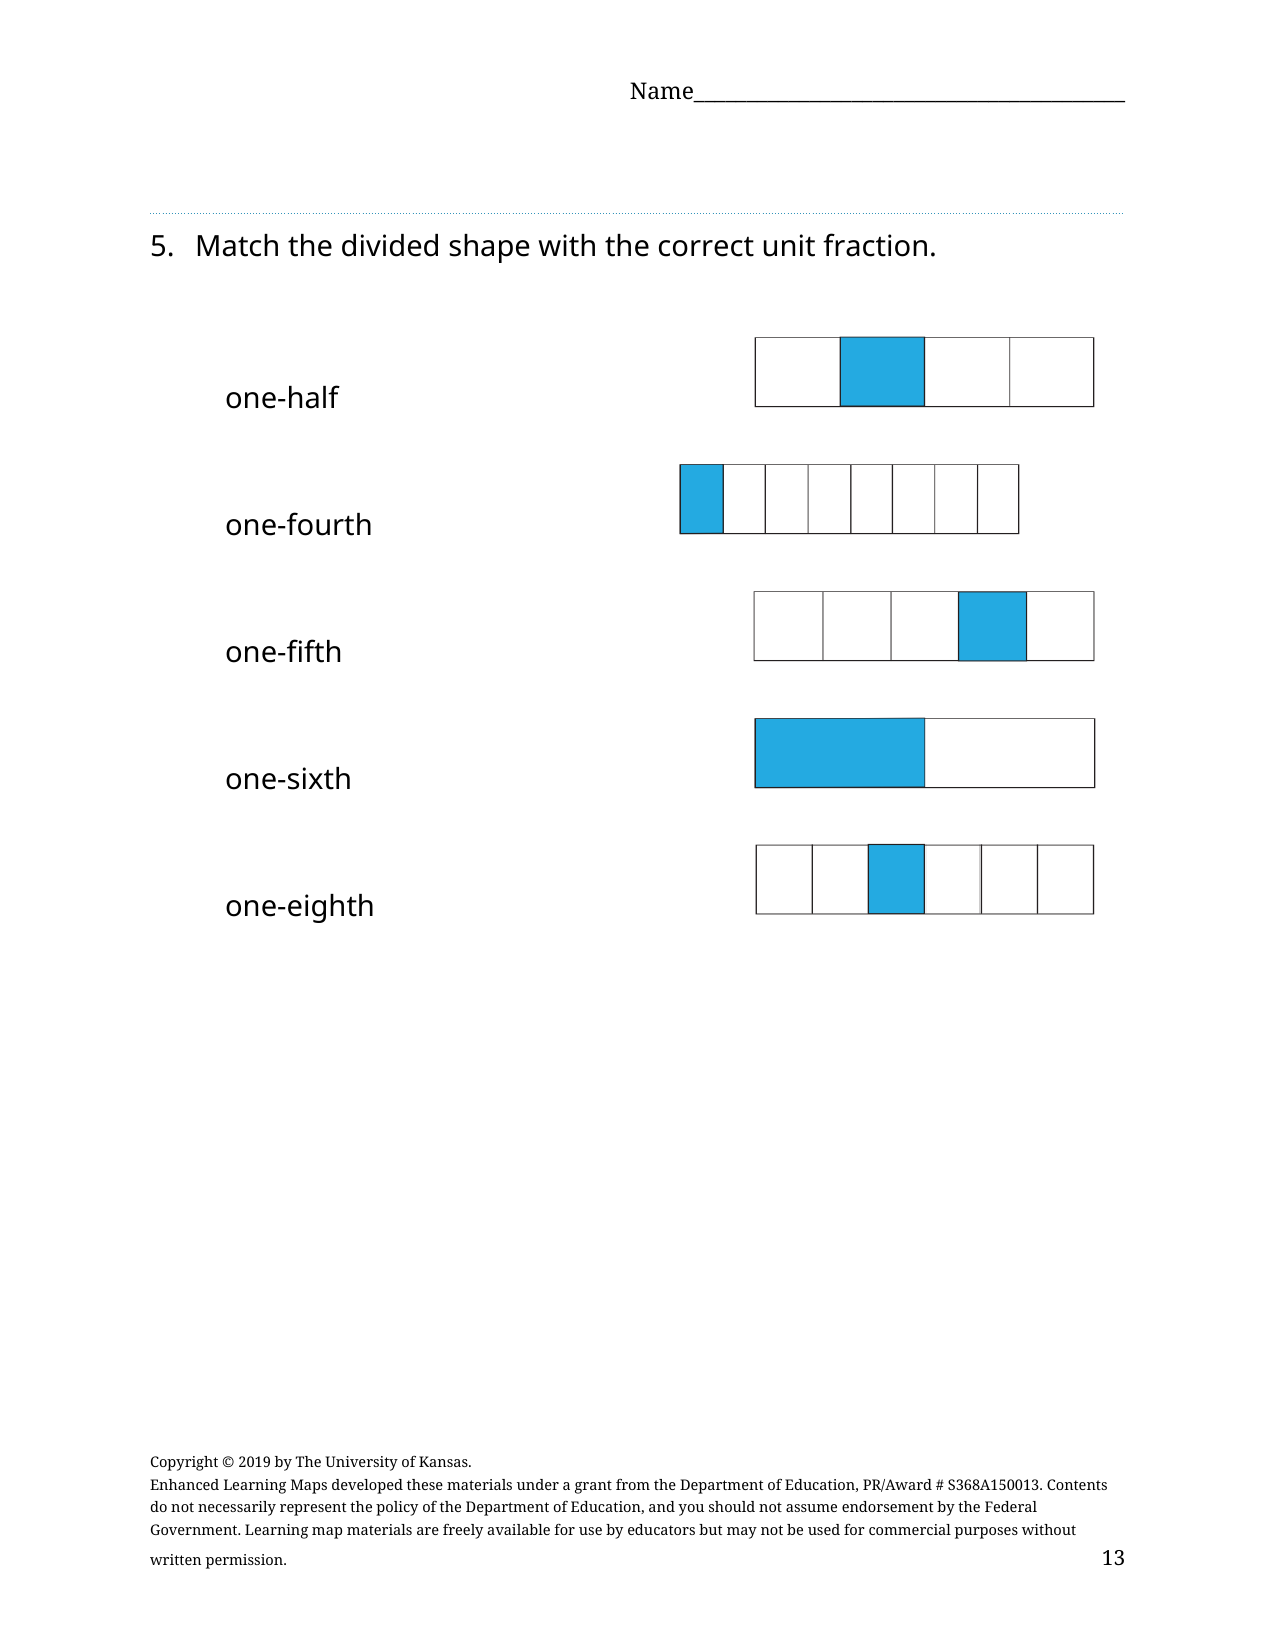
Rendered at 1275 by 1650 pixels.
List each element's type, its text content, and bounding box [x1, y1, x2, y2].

list one-sixth [150, 714, 1125, 798]
list one-half [150, 321, 1125, 417]
list one-fourth [150, 461, 1125, 544]
list one-fifth [150, 588, 1125, 671]
list one-eighth [150, 842, 1125, 925]
list Match the divided shape with the correct unit fraction. [150, 212, 1125, 265]
